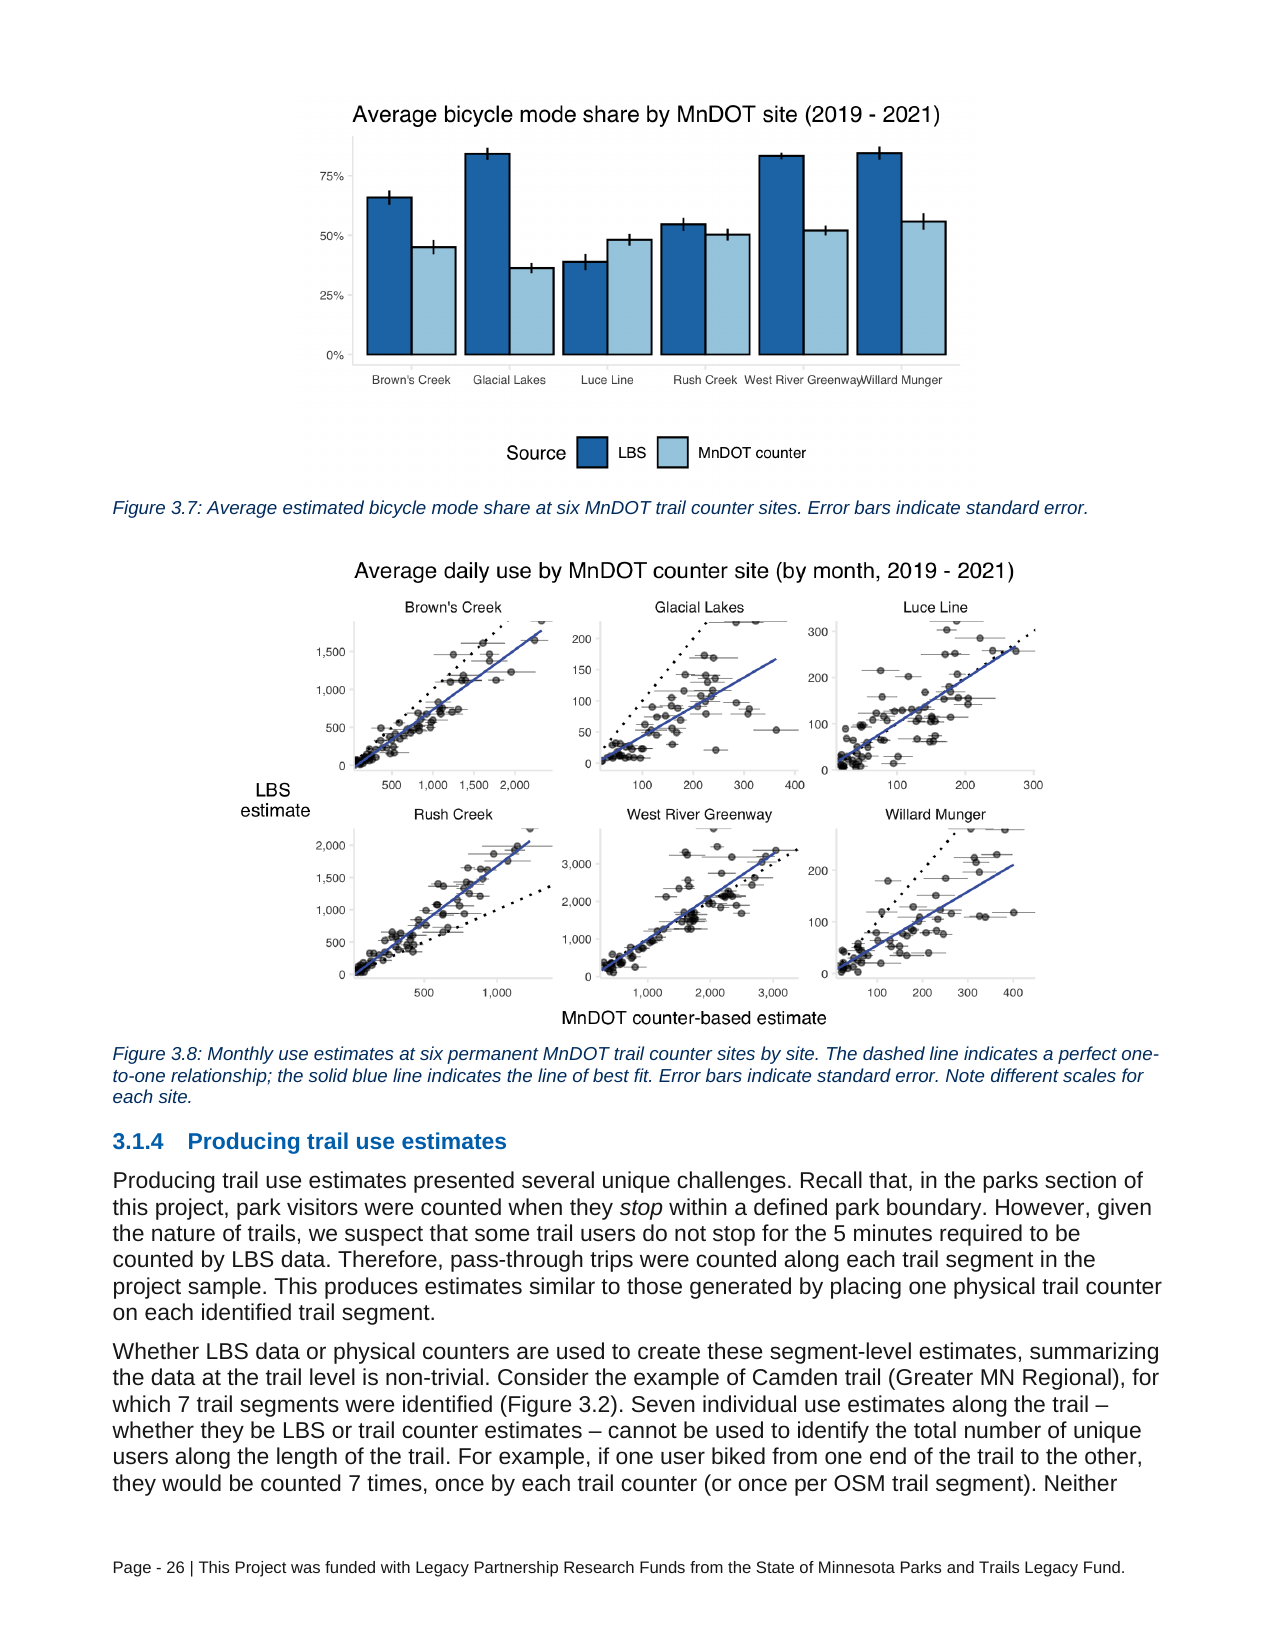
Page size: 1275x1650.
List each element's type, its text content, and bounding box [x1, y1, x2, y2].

subtitle 3.1.4 Producing trail use estimates [112, 1128, 1162, 1155]
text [112, 1338, 1162, 1496]
text Figure 3.7: Average estimated bicycle mode share at six MnDOT trail counter sites. Error bars indicate standard error. [112, 496, 1162, 518]
text Figure 3.8: Monthly use estimates at six permanent MnDOT trail counter sites by site. The dashed line indicates a perfect one-to-one relationship; the solid blue line indicates the line of best fit. Error bars indicate standard error. Note different scales for each site. [112, 1043, 1162, 1107]
picture [296, 87, 979, 497]
text Producing trail use estimates presented several unique challenges. Recall that, in the parks section of this project, park visitors were counted when they stop within a defined park boundary. However, given the nature of trails, we suspect that some trail users do not stop for the 5 minutes required to be counted by LBS data. Therefore, pass-through trips were counted along each trail segment in the project sample. This produces estimates similar to those generated by placing one physical trail counter on each identified trail segment. [112, 1167, 1162, 1325]
picture [217, 538, 1058, 1043]
